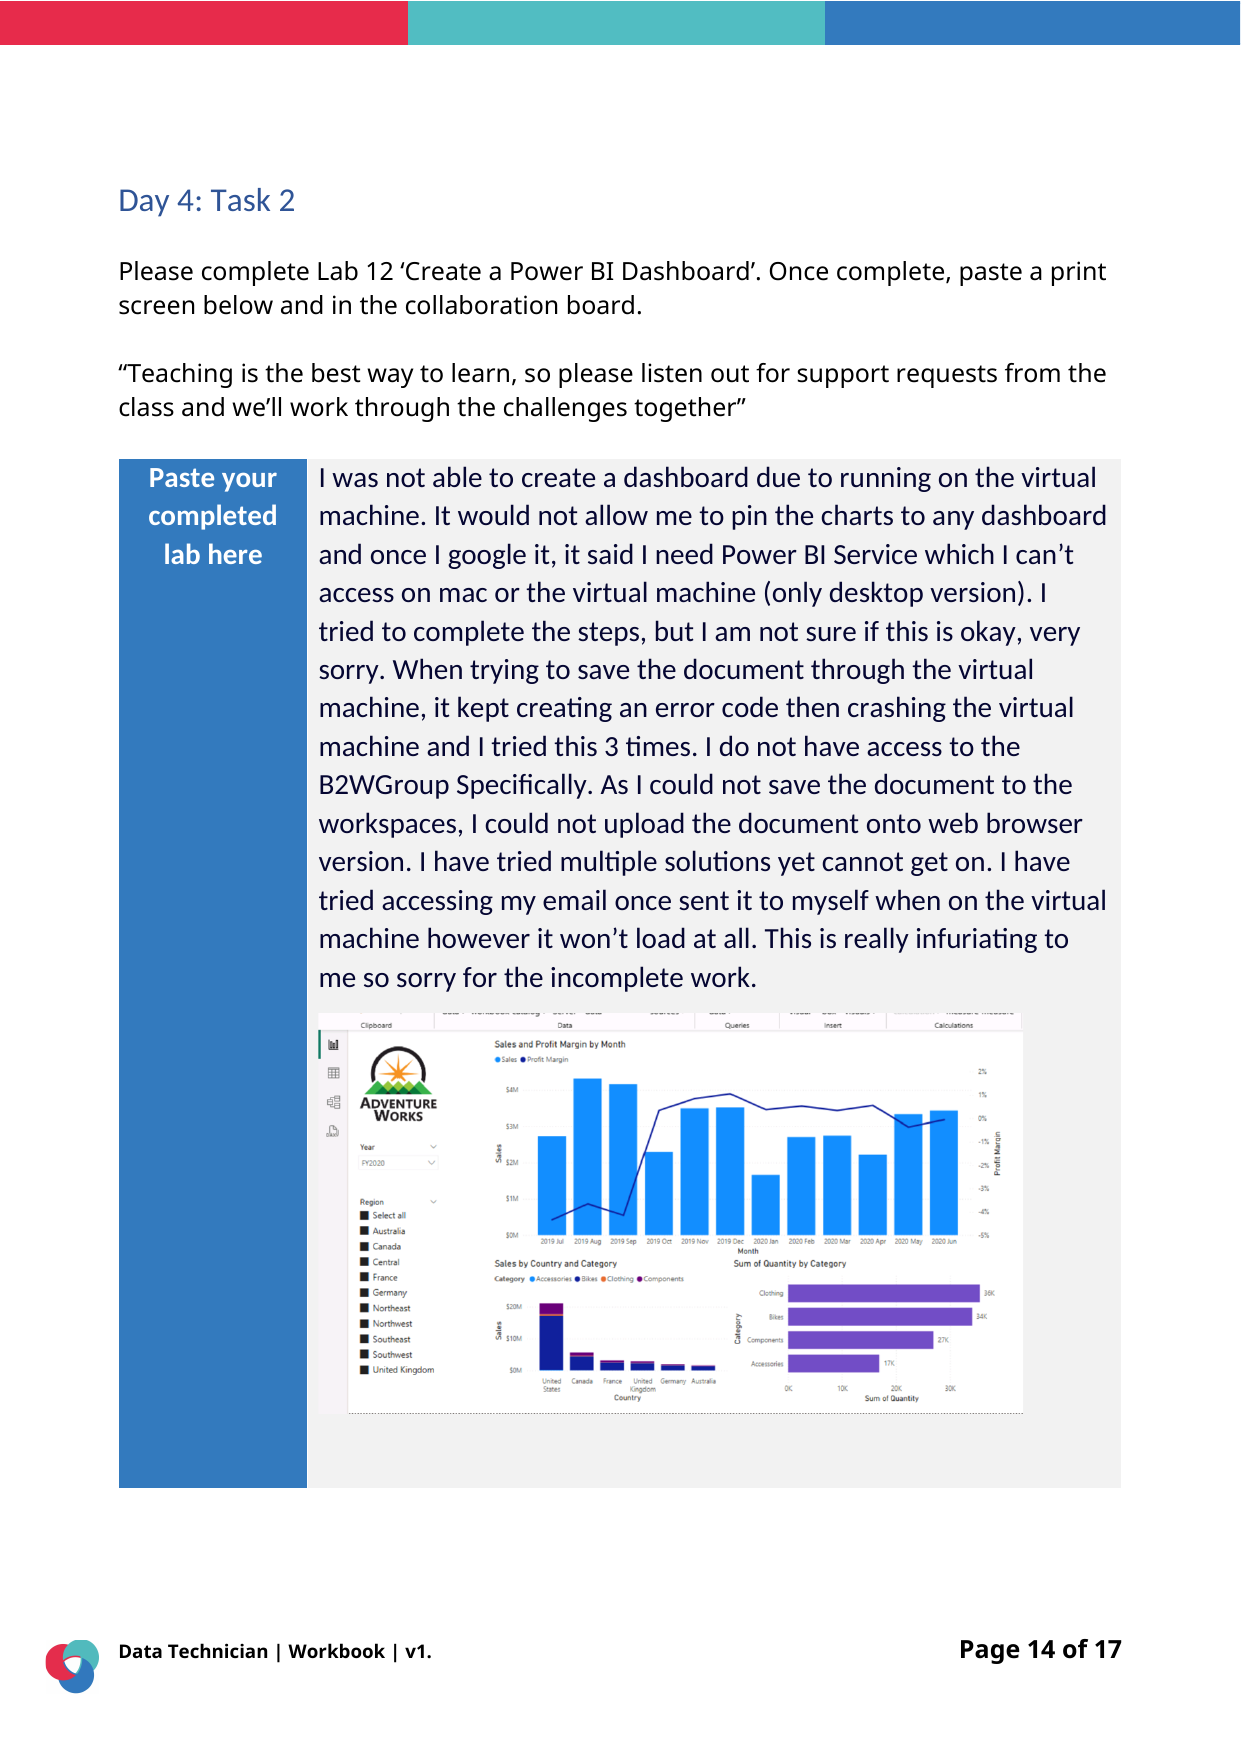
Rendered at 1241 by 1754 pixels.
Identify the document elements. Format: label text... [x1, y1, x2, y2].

picture [45, 1640, 100, 1694]
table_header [119, 459, 307, 1488]
text Please complete Lab 12 ‘Create a Power BI Dashboard’. Once complete, paste a print screen below and in the collaboration board. [118, 253, 1122, 322]
text “Teaching is the best way to learn, so please listen out for support requests from the class and we’ll work through the challenges together” [118, 356, 1122, 424]
picture [318, 1013, 1024, 1414]
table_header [308, 459, 1121, 1488]
subtitle Day 4: Task 2 [118, 179, 1122, 219]
